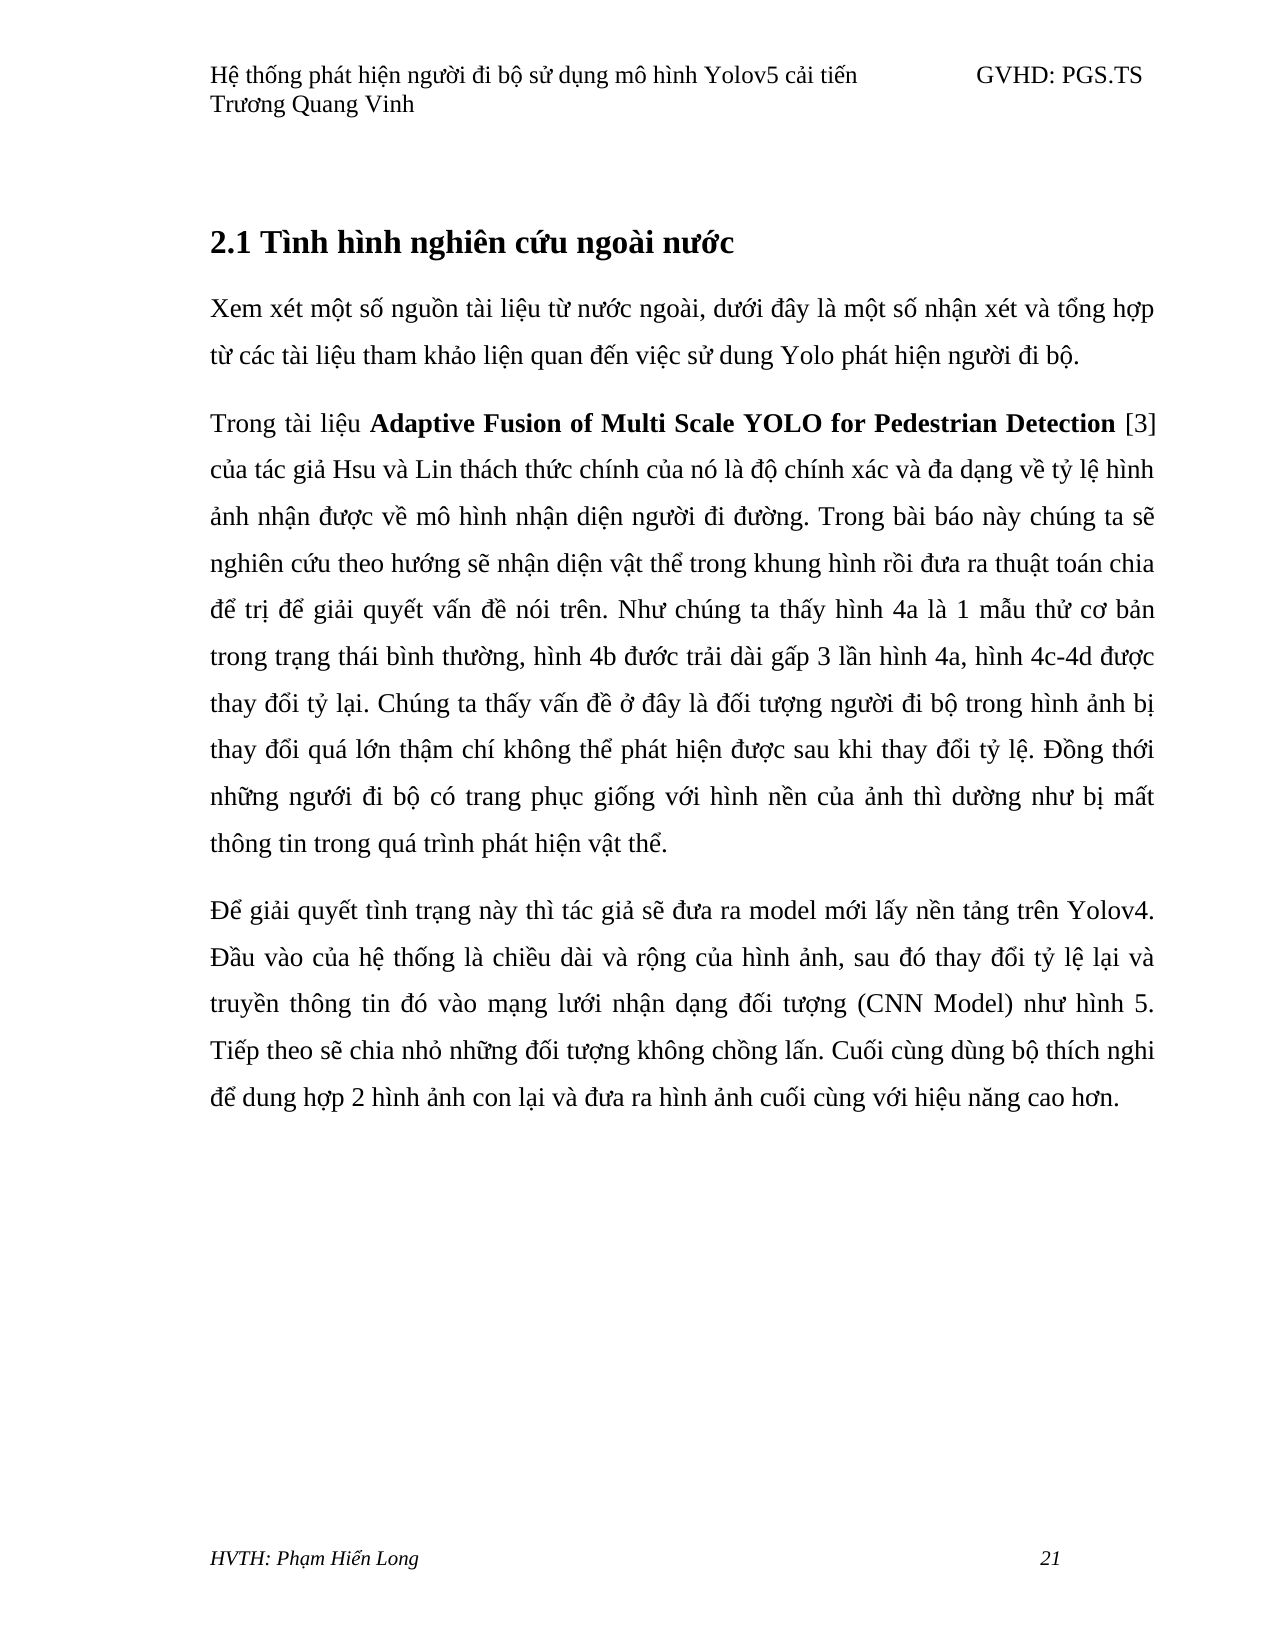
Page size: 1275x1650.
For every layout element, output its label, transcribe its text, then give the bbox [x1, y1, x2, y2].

text Xem xét một số nguồn tài liệu từ nước ngoài, dưới đây là một số nhận xét và tổng hợp từ các tài liệu tham khảo liện quan đến việc sử dung Yolo phát hiện người đi bộ. [210, 293, 1156, 370]
text Trong tài liệu Adaptive Fusion of Multi Scale YOLO for Pedestrian Detection [3] của tác giả Hsu và Lin thách thức chính của nó là độ chính xác và đa dạng về tỷ lệ hình ảnh nhận được về mô hình nhận diện người đi đường. Trong bài báo này chúng ta sẽ nghiên cứu theo hướng sẽ nhận diện vật thể trong khung hình rồi đưa ra thuật toán chia để trị để giải quyết vấn đề nói trên. Như chúng ta thấy hình 4a là 1 mẫu thử cơ bản trong trạng thái bình thường, hình 4b đước trải dài gấp 3 lần hình 4a, hình 4c-4d được thay đổi tỷ lại. Chúng ta thấy vấn đề ở đây là đối tượng người đi bộ trong hình ảnh bị thay đổi quá lớn thậm chí không thể phát hiện được sau khi thay đổi tỷ lệ. Đồng thới những ngưới đi bộ có trang phục giống với hình nền của ảnh thì dường như bị mất thông tin trong quá trình phát hiện vật thể. [210, 407, 1156, 858]
subtitle 2.1 Tình hình nghiên cứu ngoài nước [210, 223, 1156, 261]
text Để giải quyết tình trạng này thì tác giả sẽ đưa ra model mới lấy nền tảng trên Yolov4. Đầu vào của hệ thống là chiều dài và rộng của hình ảnh, sau đó thay đổi tỷ lệ lại và truyền thông tin đó vào mạng lưới nhận dạng đối tượng (CNN Model) như hình 5. Tiếp theo sẽ chia nhỏ những đối tượng không chồng lấn. Cuối cùng dùng bộ thích nghi để dung hợp 2 hình ảnh con lại và đưa ra hình ảnh cuối cùng với hiệu năng cao hơn. [210, 894, 1156, 1112]
